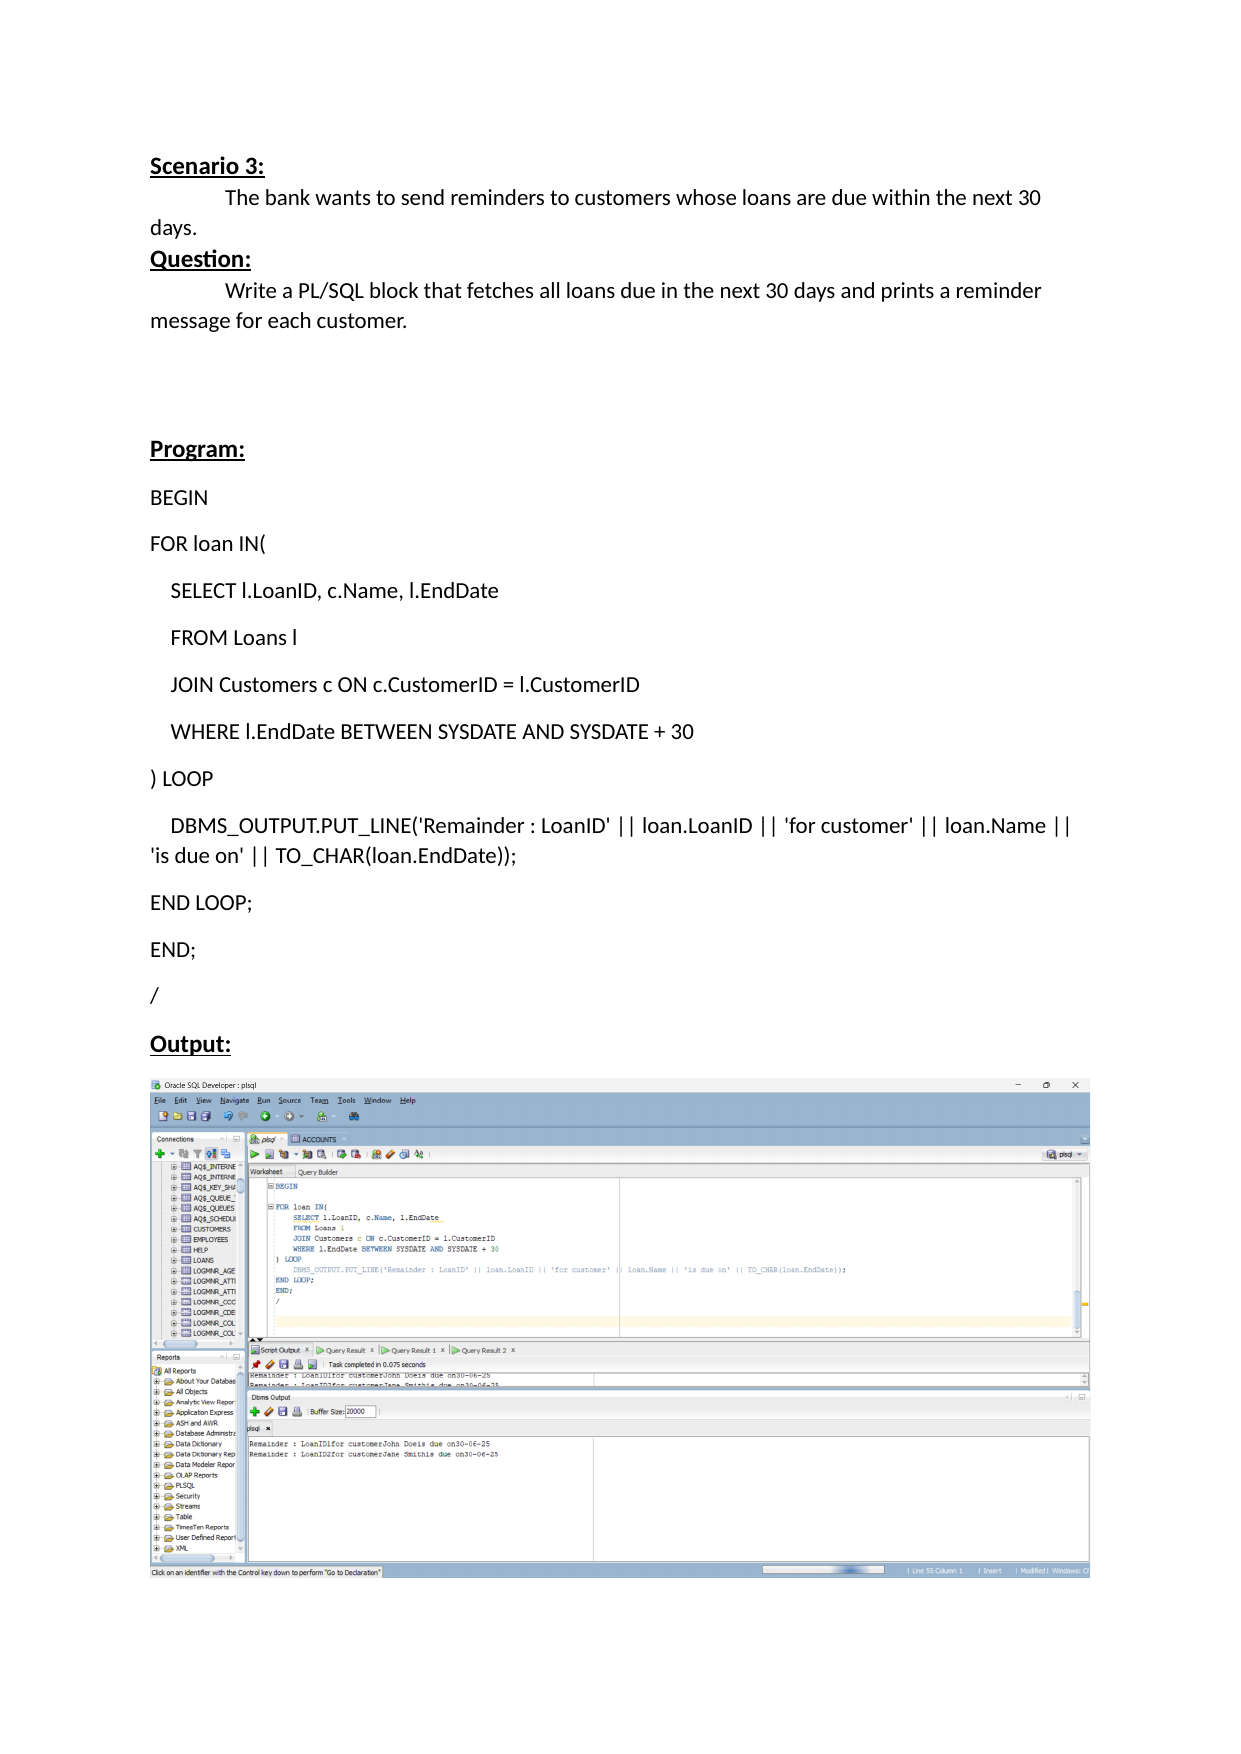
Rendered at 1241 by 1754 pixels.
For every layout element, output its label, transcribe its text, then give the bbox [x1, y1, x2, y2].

text Output: [150, 1028, 1090, 1059]
text END LOOP; [150, 888, 1090, 916]
text FROM Loans l [150, 623, 1090, 651]
text / [150, 982, 1090, 1010]
text Question: [150, 243, 1090, 274]
text BEGIN [150, 483, 1090, 511]
picture [150, 1078, 1091, 1578]
text Program: [150, 433, 1090, 464]
text FOR loan IN( [150, 529, 1090, 558]
text WHERE l.EndDate BETWEEN SYSDATE AND SYSDATE + 30 [150, 717, 1090, 745]
text JOIN Customers c ON c.CustomerID = l.CustomerID [150, 670, 1090, 698]
text Write a PL/SQL block that fetches all loans due in the next 30 days and prints a reminder message for each customer. [150, 276, 1090, 334]
text DBMS_OUTPUT.PUT_LINE('Remainder : LoanID' || loan.LoanID || 'for customer' || loan.Name || 'is due on' || TO_CHAR(loan.EndDate)); [150, 811, 1090, 869]
text SELECT l.LoanID, c.Name, l.EndDate [150, 576, 1090, 604]
text ) LOOP [150, 764, 1090, 792]
text Scenario 3: [150, 150, 1090, 181]
text END; [150, 935, 1090, 963]
text The bank wants to send reminders to customers whose loans are due within the next 30 days. [150, 183, 1090, 241]
